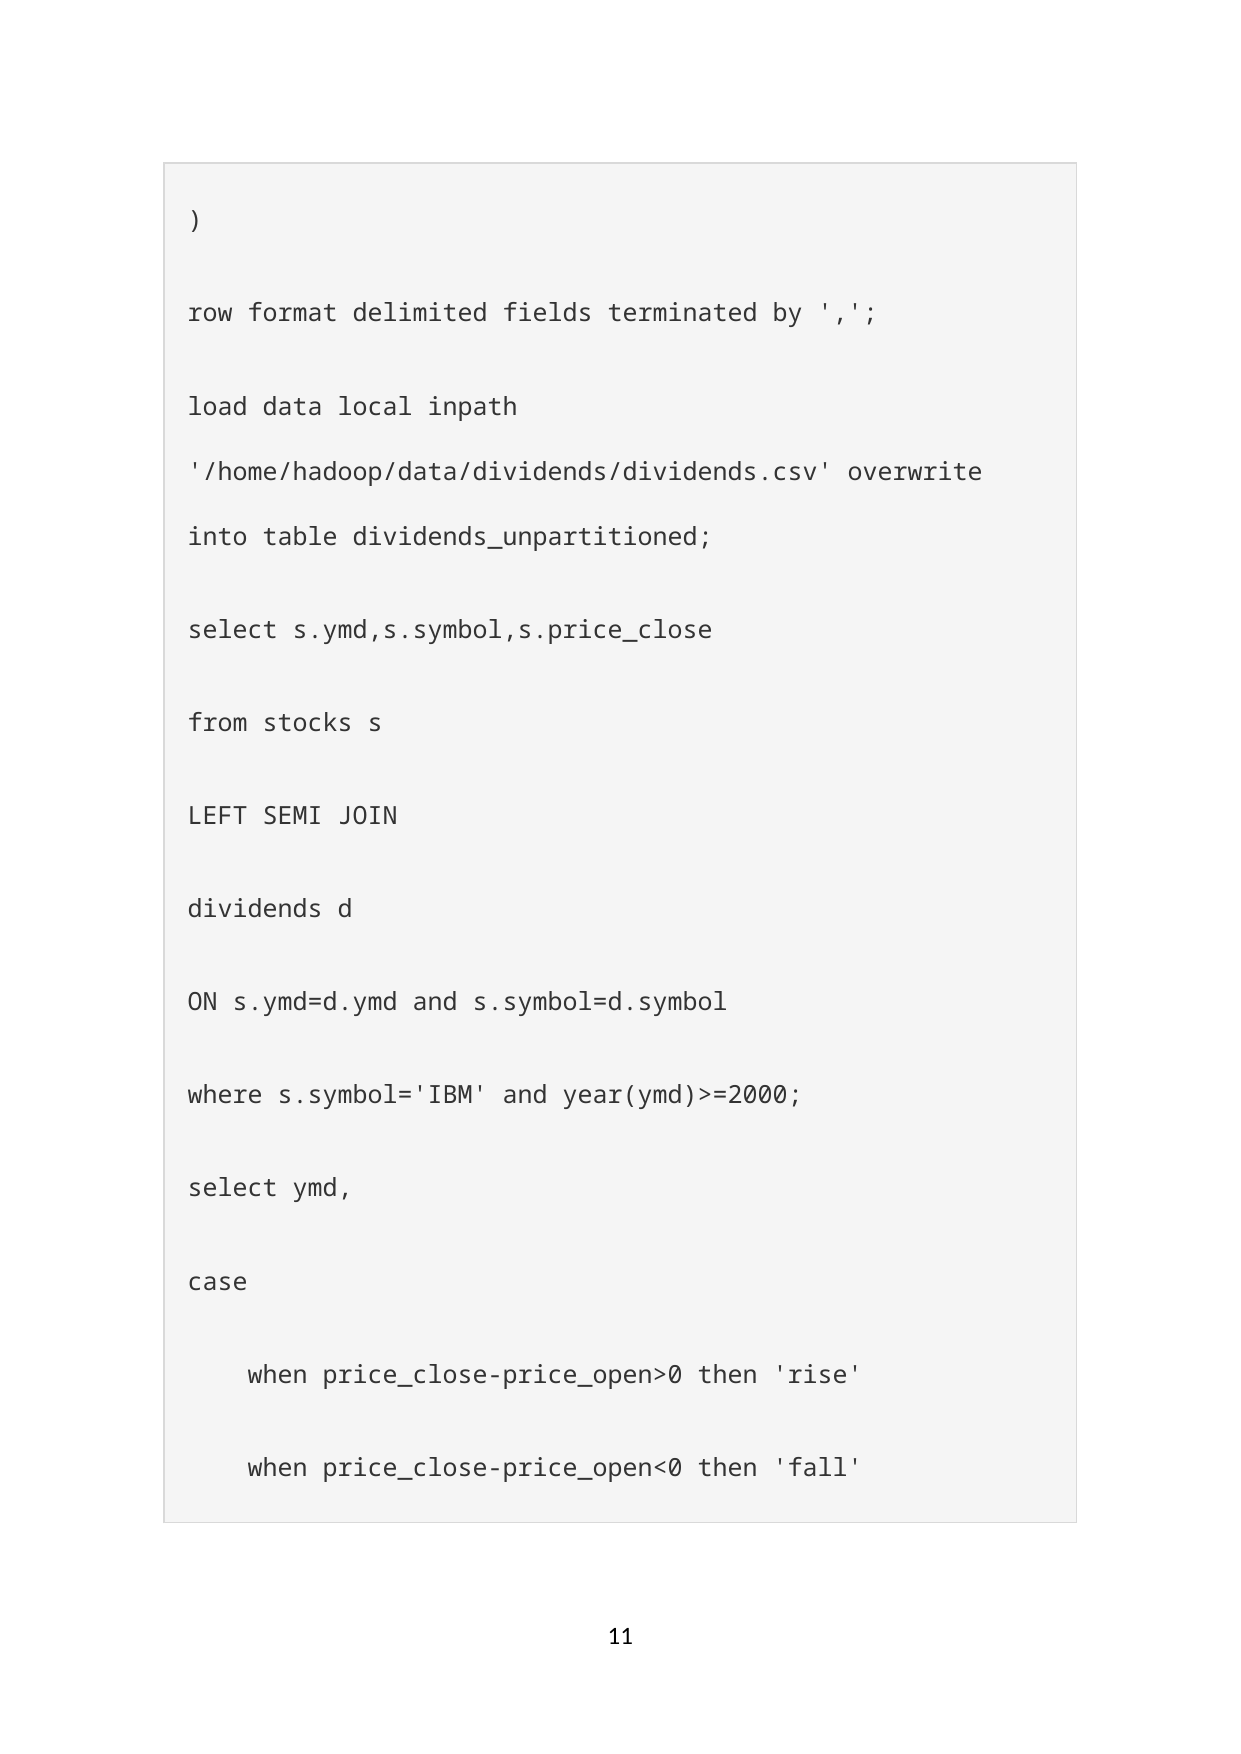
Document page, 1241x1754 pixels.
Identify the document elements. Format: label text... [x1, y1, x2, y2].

text ) [165, 164, 1076, 251]
text from stocks s [165, 664, 1076, 754]
text where s.symbol='IBM' and year(ymd)>=2000; [165, 1037, 1076, 1126]
text case [165, 1223, 1076, 1313]
text ON s.ymd=d.ymd and s.symbol=d.symbol [165, 944, 1076, 1033]
text when price_close-price_open>0 then 'rise' [165, 1316, 1076, 1406]
text load data local inpath '/home/hadoop/data/dividends/dividends.csv' overwrite into table dividends_unpartitioned; [165, 348, 1076, 568]
text select s.ymd,s.symbol,s.price_close [165, 571, 1076, 661]
text dividends d [165, 851, 1076, 940]
text LEFT SEMI JOIN [165, 758, 1076, 847]
text when price_close-price_open<0 then 'fall' [165, 1409, 1076, 1522]
text select ymd, [165, 1130, 1076, 1219]
text row format delimited fields terminated by ','; [165, 255, 1076, 344]
